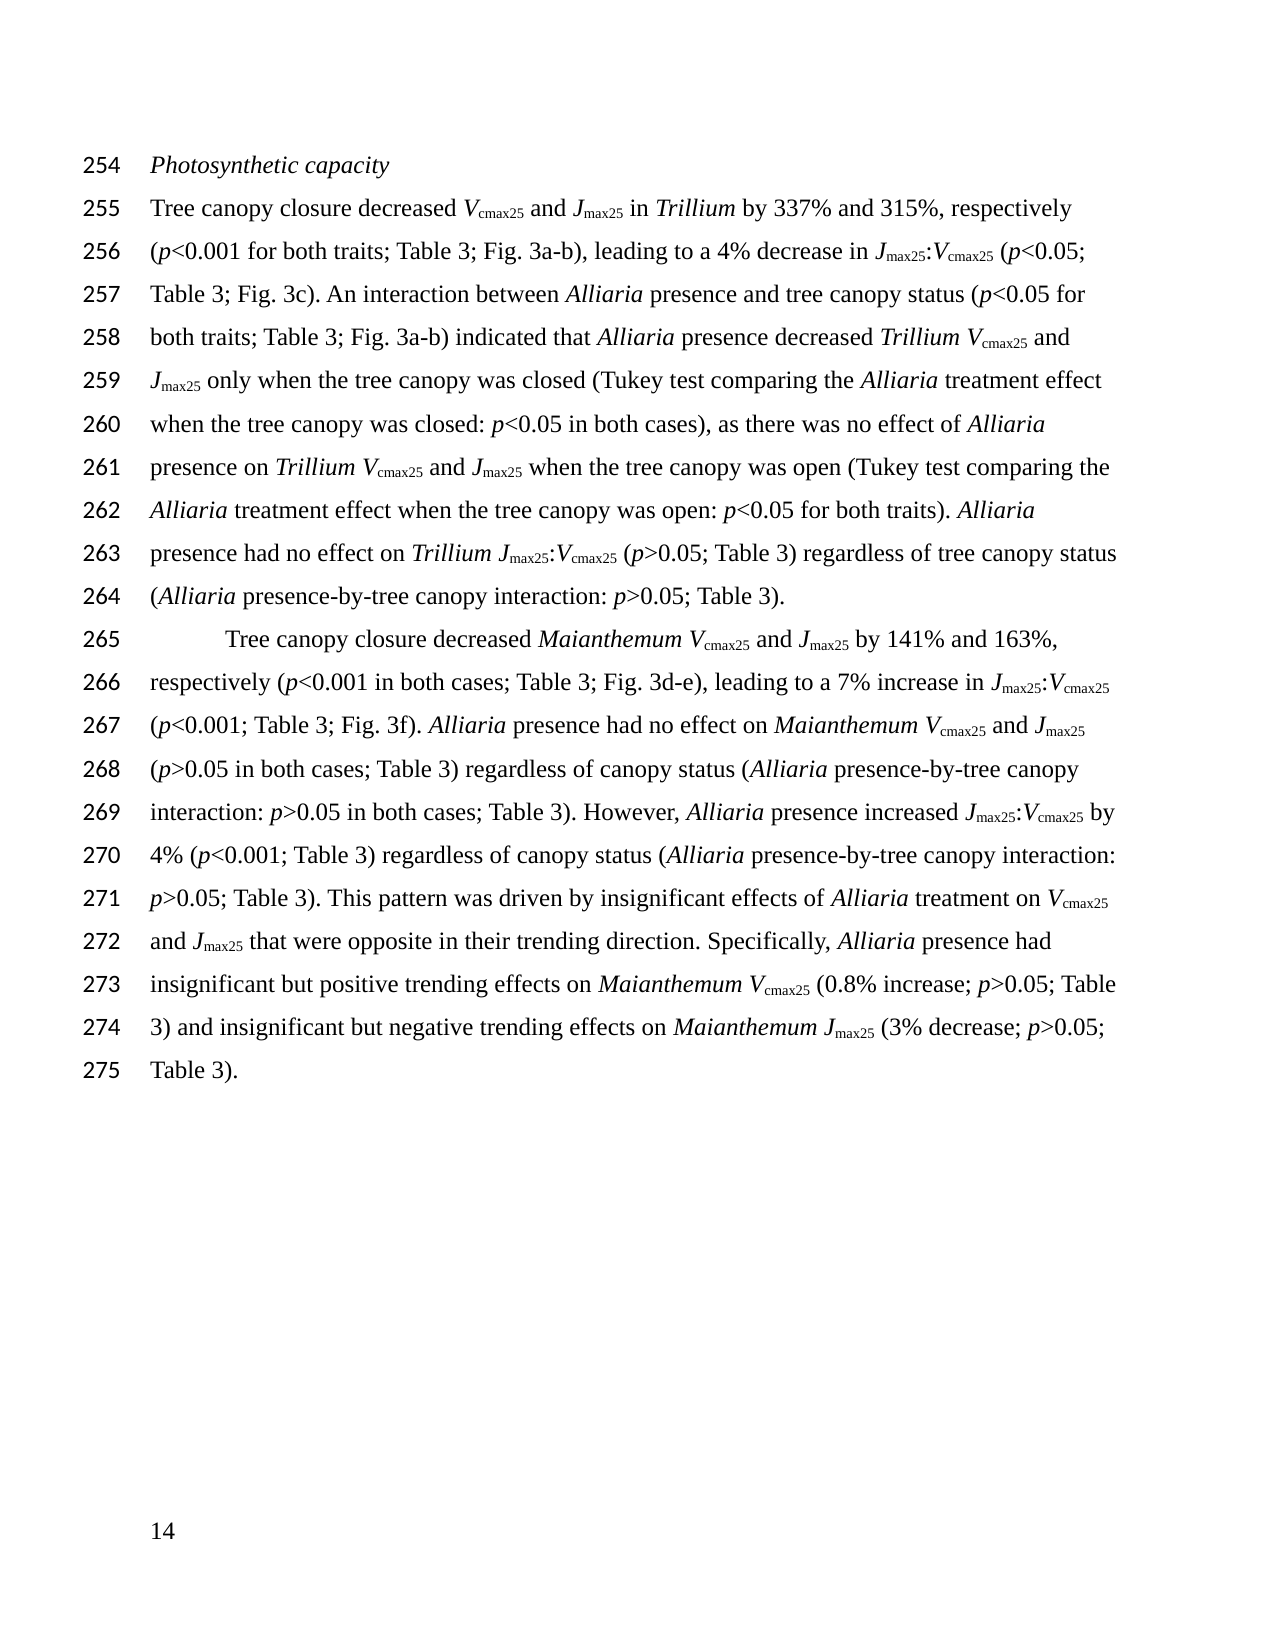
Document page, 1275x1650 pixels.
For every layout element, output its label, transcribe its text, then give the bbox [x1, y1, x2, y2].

text Tree canopy closure decreased Vcmax25 and Jmax25 in Trillium by 337% and 315%, respectively (p<0.001 for both traits; Table 3; Fig. 3a-b), leading to a 4% decrease in Jmax25:Vcmax25 (p<0.05; Table 3; Fig. 3c). An interaction between Alliaria presence and tree canopy status (p<0.05 for both traits; Table 3; Fig. 3a-b) indicated that Alliaria presence decreased Trillium Vcmax25 and Jmax25 only when the tree canopy was closed (Tukey test comparing the Alliaria treatment effect when the tree canopy was closed: p<0.05 in both cases), as there was no effect of Alliaria presence on Trillium Vcmax25 and Jmax25 when the tree canopy was open (Tukey test comparing the Alliaria treatment effect when the tree canopy was open: p<0.05 for both traits). Alliaria presence had no effect on Trillium Jmax25:Vcmax25 (p>0.05; Table 3) regardless of tree canopy status (Alliaria presence-by-tree canopy interaction: p>0.05; Table 3). [150, 193, 1125, 610]
text Tree canopy closure decreased Maianthemum Vcmax25 and Jmax25 by 141% and 163%, respectively (p<0.001 in both cases; Table 3; Fig. 3d-e), leading to a 7% increase in Jmax25:Vcmax25 (p<0.001; Table 3; Fig. 3f). Alliaria presence had no effect on Maianthemum Vcmax25 and Jmax25 (p>0.05 in both cases; Table 3) regardless of canopy status (Alliaria presence-by-tree canopy interaction: p>0.05 in both cases; Table 3). However, Alliaria presence increased Jmax25:Vcmax25 by 4% (p<0.001; Table 3) regardless of canopy status (Alliaria presence-by-tree canopy interaction: p>0.05; Table 3). This pattern was driven by insignificant effects of Alliaria treatment on Vcmax25 and Jmax25 that were opposite in their trending direction. Specifically, Alliaria presence had insignificant but positive trending effects on Maianthemum Vcmax25 (0.8% increase; p>0.05; Table 3) and insignificant but negative trending effects on Maianthemum Jmax25 (3% decrease; p>0.05; Table 3). [150, 624, 1125, 1084]
text Photosynthetic capacity [150, 150, 1125, 179]
